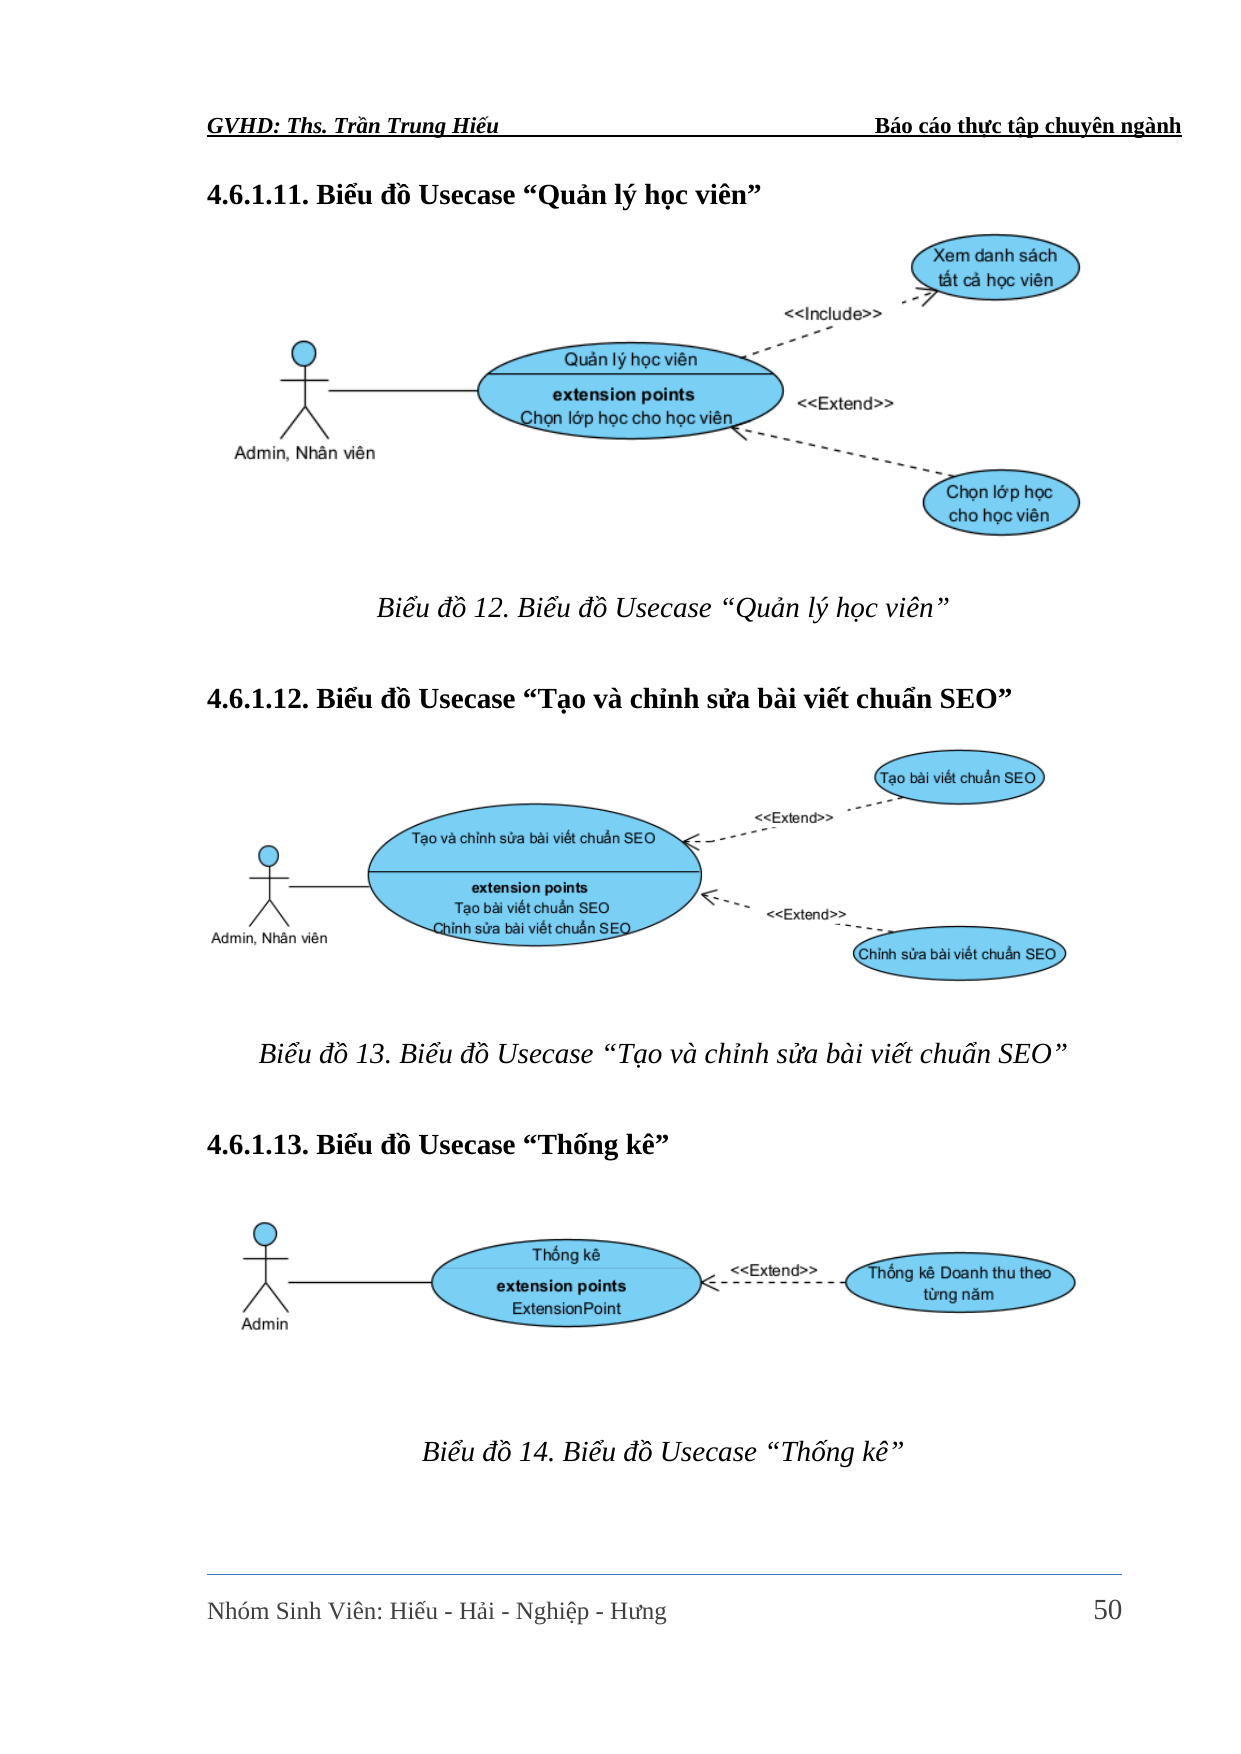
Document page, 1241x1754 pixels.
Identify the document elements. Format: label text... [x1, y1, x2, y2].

picture [206, 1171, 1123, 1425]
picture [206, 724, 1123, 1027]
picture [206, 220, 1123, 580]
subtitle 4.6.1.12. Biểu đồ Usecase “Tạo và chỉnh sửa bài viết chuẩn SEO” [207, 681, 1122, 715]
text Biểu đồ 12. Biểu đồ Usecase “Quản lý học viên” [207, 590, 1122, 623]
subtitle 4.6.1.13. Biểu đồ Usecase “Thống kê” [207, 1127, 1122, 1161]
subtitle 4.6.1.11. Biểu đồ Usecase “Quản lý học viên” [207, 177, 1122, 211]
text Biểu đồ 13. Biểu đồ Usecase “Tạo và chỉnh sửa bài viết chuẩn SEO” [207, 1036, 1122, 1070]
text Biểu đồ 14. Biểu đồ Usecase “Thống kê” [207, 1434, 1122, 1468]
